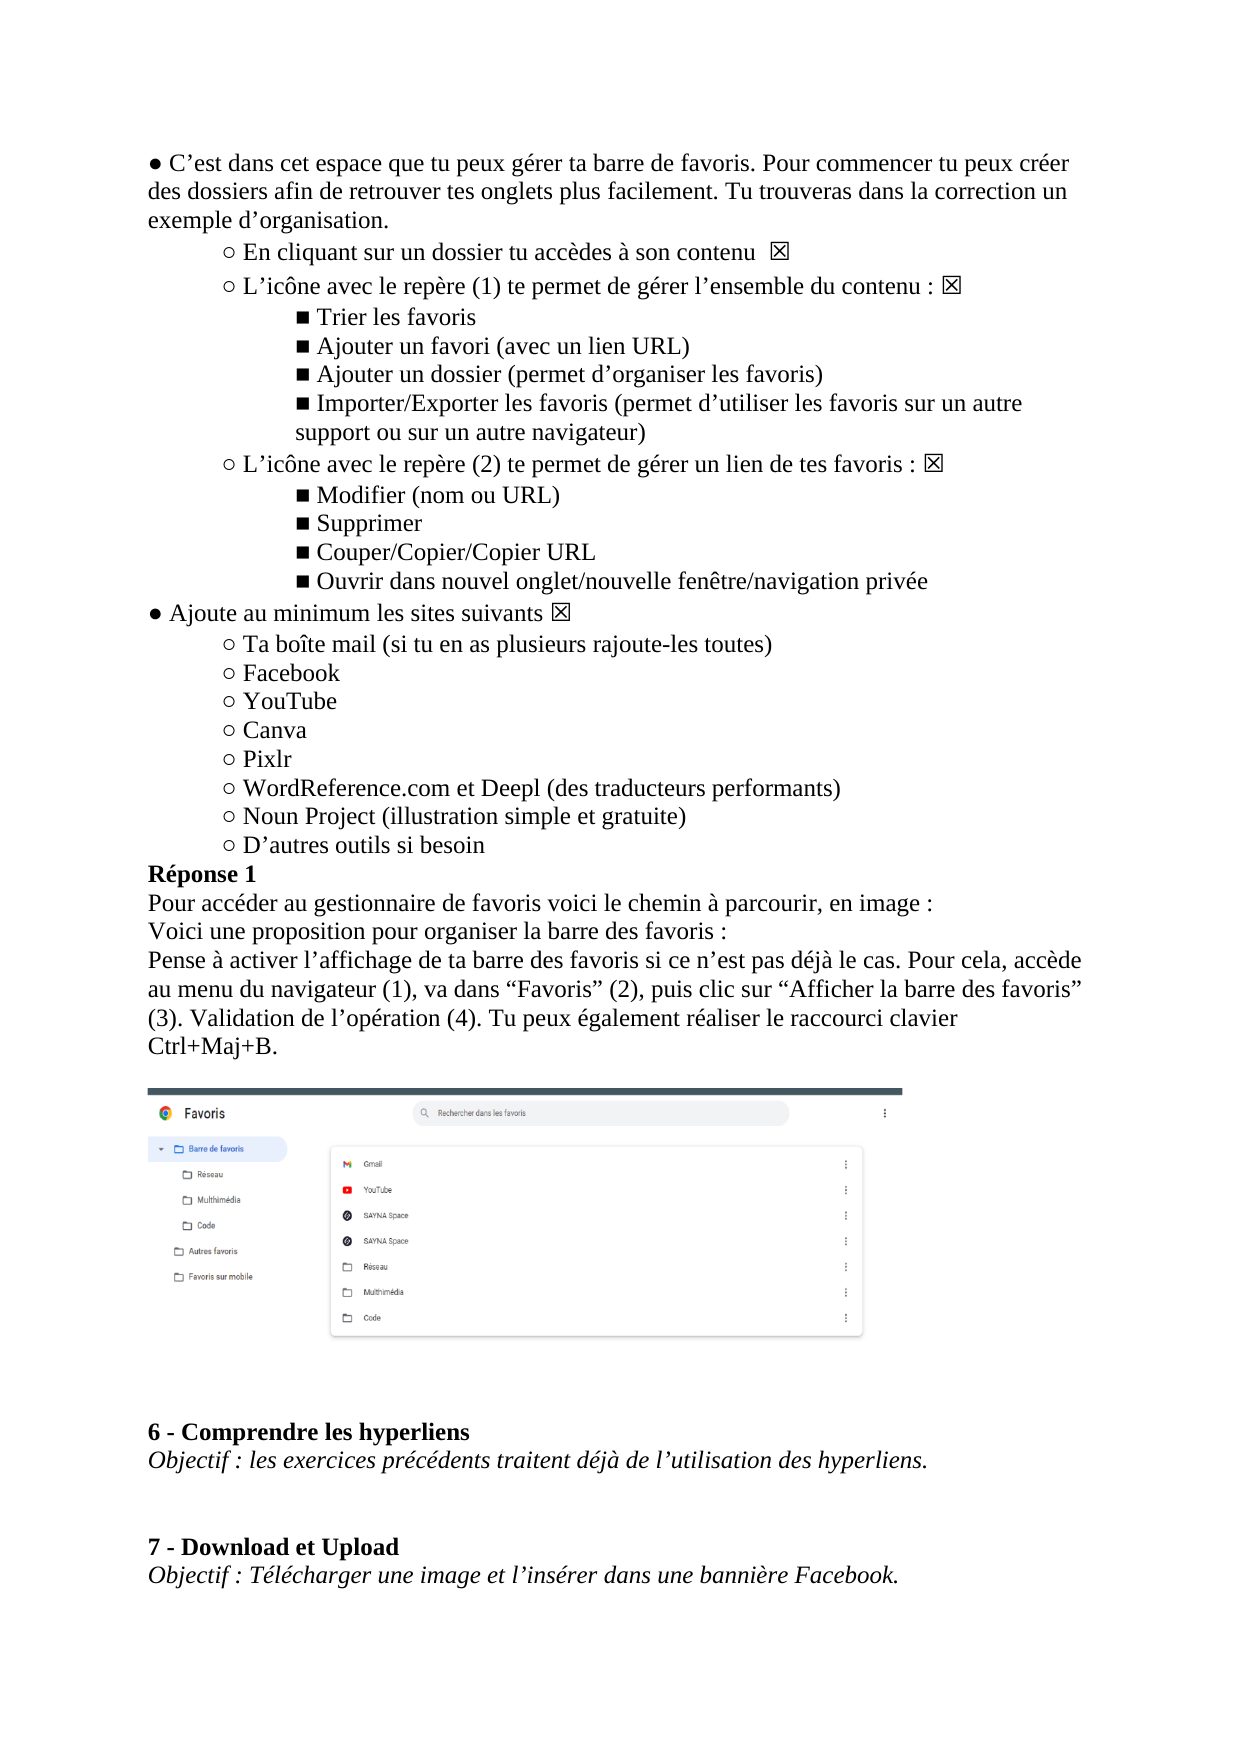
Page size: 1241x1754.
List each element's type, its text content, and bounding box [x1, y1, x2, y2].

text ○ Pixlr [221, 744, 1093, 773]
text ■ Ajouter un dossier (permet d’organiser les favoris) [295, 359, 1093, 388]
text ● C’est dans cet espace que tu peux gérer ta barre de favoris. Pour commencer tu peux créer des dossiers afin de retrouver tes onglets plus facilement. Tu trouveras dans la correction un exemple d’organisation. [148, 148, 1093, 234]
text ○ YouTube [221, 686, 1093, 715]
text ■ Ouvrir dans nouvel onglet/nouvelle fenêtre/navigation privée [295, 566, 1093, 595]
text Réponse 1 [148, 859, 1093, 888]
text ○ L’icône avec le repère (1) te permet de gérer l’ensemble du contenu : [221, 268, 1093, 302]
text ■ Modifier (nom ou URL) [295, 480, 1093, 508]
text ■ Importer/Exporter les favoris (permet d’utiliser les favoris sur un autre support ou sur un autre navigateur) [295, 388, 1093, 446]
text ○ L’icône avec le repère (2) te permet de gérer un lien de tes favoris : [148, 446, 1093, 480]
text ○ D’autres outils si besoin [221, 830, 1093, 859]
text ○ Ta boîte mail (si tu en as plusieurs rajoute-les toutes) [221, 629, 1093, 658]
picture [147, 1088, 903, 1360]
text Ctrl+Maj+B. [148, 1031, 1093, 1060]
text ■ Ajouter un favori (avec un lien URL) [295, 331, 1093, 359]
text ○ Facebook [221, 658, 1093, 686]
text 7 - Download et Upload [148, 1532, 1093, 1561]
text Objectif : Télécharger une image et l’insérer dans une bannière Facebook. [148, 1561, 1093, 1589]
text ■ Supprimer [295, 508, 1093, 537]
text Pour accéder au gestionnaire de favoris voici le chemin à parcourir, en image : [148, 888, 1093, 916]
text ○ Canva [221, 715, 1093, 744]
text ○ WordReference.com et Deepl (des traducteurs performants) [221, 773, 1093, 801]
text Pense à activer l’affichage de ta barre des favoris si ce n’est pas déjà le cas. Pour cela, accède au menu du navigateur (1), va dans “Favoris” (2), puis clic sur “Afficher la barre des favoris” (3). Validation de l’opération (4). Tu peux également réaliser le raccourci clavier [148, 945, 1093, 1031]
text Voici une proposition pour organiser la barre des favoris : [148, 916, 1093, 945]
text ● Ajoute au minimum les sites suivants [148, 595, 1093, 629]
text Objectif : les exercices précédents traitent déjà de l’utilisation des hyperliens. [148, 1446, 1093, 1474]
text ■ Trier les favoris [295, 302, 1093, 331]
text ■ Couper/Copier/Copier URL [295, 537, 1093, 566]
text ○ En cliquant sur un dossier tu accèdes à son contenu [221, 234, 1093, 268]
text ○ Noun Project (illustration simple et gratuite) [221, 801, 1093, 830]
text 6 - Comprendre les hyperliens [148, 1417, 1093, 1446]
